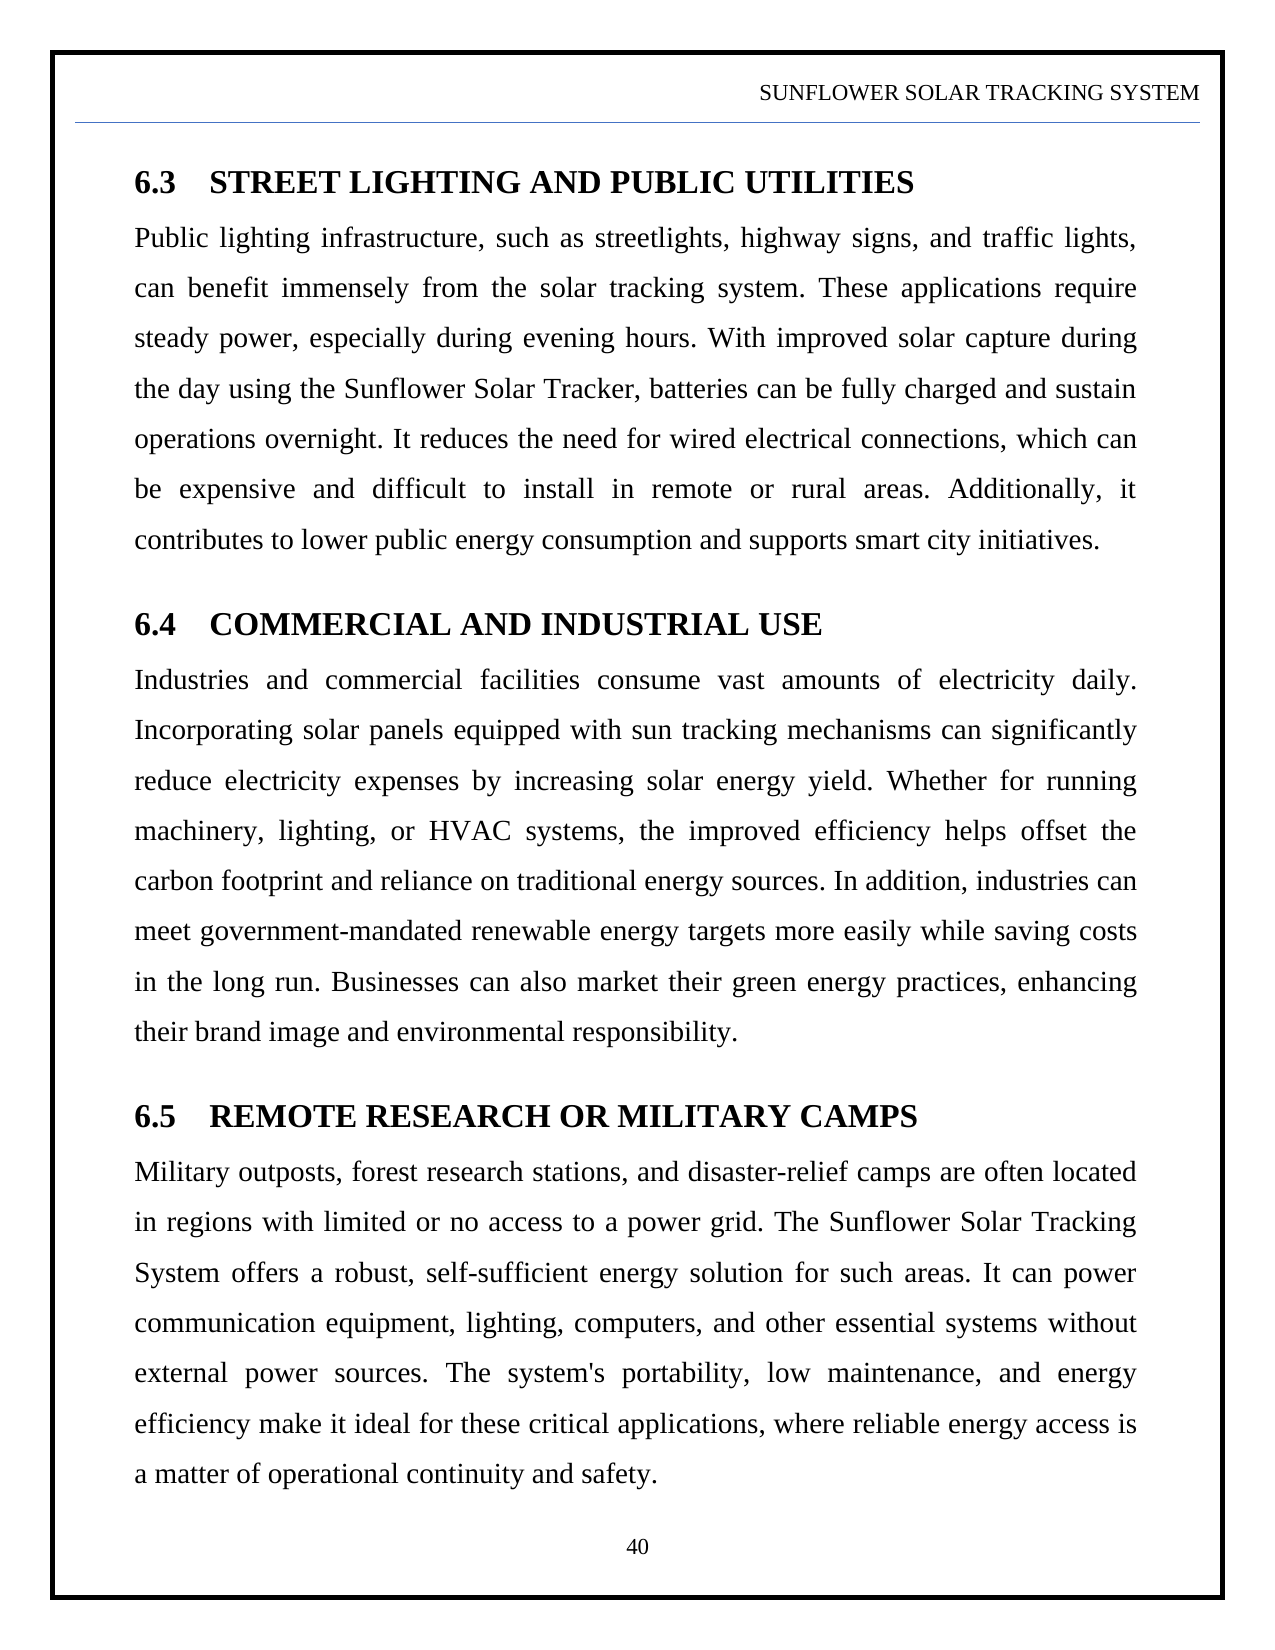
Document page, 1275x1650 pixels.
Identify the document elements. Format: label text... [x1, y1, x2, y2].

list COMMERCIAL AND INDUSTRIAL USE [134, 604, 1138, 643]
text Public lighting infrastructure, such as streetlights, highway signs, and traffic lights, can benefit immensely from the solar tracking system. These applications require steady power, especially during evening hours. With improved solar capture during the day using the Sunflower Solar Tracker, batteries can be fully charged and sustain operations overnight. It reduces the need for wired electrical connections, which can be expensive and difficult to install in remote or rural areas. Additionally, it contributes to lower public energy consumption and supports smart city initiatives. [134, 220, 1138, 555]
list STREET LIGHTING AND PUBLIC UTILITIES [134, 162, 1138, 201]
text Military outposts, forest research stations, and disaster-relief camps are often located in regions with limited or no access to a power grid. The Sunflower Solar Tracking System offers a robust, self-sufficient energy solution for such areas. It can power communication equipment, lighting, computers, and other essential systems without external power sources. The system's portability, low maintenance, and energy efficiency make it ideal for these critical applications, where reliable energy access is a matter of operational continuity and safety. [134, 1154, 1138, 1490]
list REMOTE RESEARCH OR MILITARY CAMPS [134, 1097, 1138, 1135]
text Industries and commercial facilities consume vast amounts of electricity daily. Incorporating solar panels equipped with sun tracking mechanisms can significantly reduce electricity expenses by increasing solar energy yield. Whether for running machinery, lighting, or HVAC systems, the improved efficiency helps offset the carbon footprint and reliance on traditional energy sources. In addition, industries can meet government-mandated renewable energy targets more easily while saving costs in the long run. Businesses can also market their green energy practices, enhancing their brand image and environmental responsibility. [134, 662, 1138, 1048]
